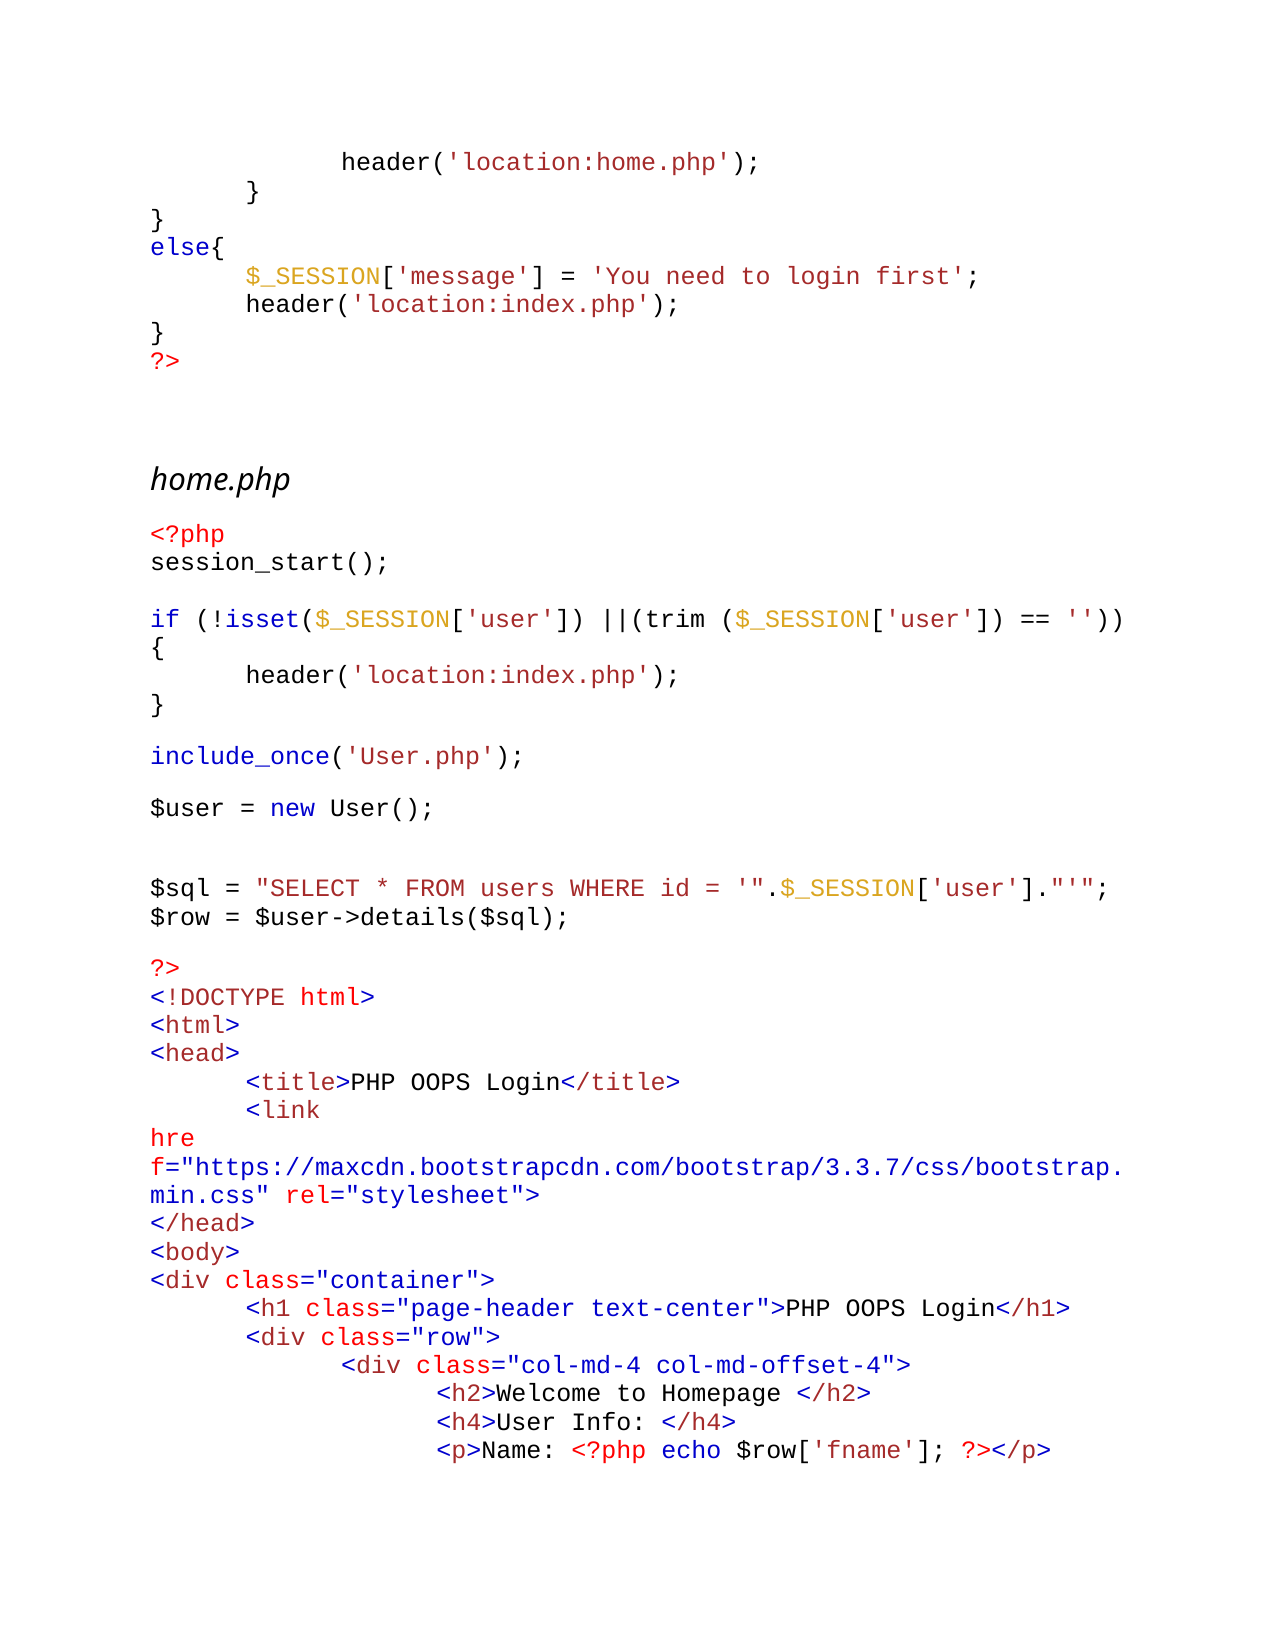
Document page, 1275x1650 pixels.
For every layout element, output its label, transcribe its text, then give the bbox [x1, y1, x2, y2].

text <head> [150, 1041, 1125, 1069]
text } [150, 691, 1125, 720]
text <body> [150, 1239, 1125, 1268]
text if (!isset($_SESSION['user']) ||(trim ($_SESSION['user']) == '')){ [150, 606, 1125, 663]
text <link href="https://maxcdn.bootstrapcdn.com/bootstrap/3.3.7/css/bootstrap.min.css" rel="stylesheet"> [150, 1098, 1125, 1211]
text include_once('User.php'); [150, 743, 1125, 772]
text } [150, 178, 1125, 207]
text header('location:home.php'); [150, 150, 1125, 178]
text session_start(); [150, 550, 1125, 578]
text <p>Name: <?php echo $row['fname']; ?></p> [150, 1438, 1125, 1466]
text ?> [150, 956, 1125, 984]
text <!DOCTYPE html> [150, 984, 1125, 1013]
text </head> [150, 1211, 1125, 1239]
text <h1 class="page-header text-center">PHP OOPS Login</h1> [150, 1296, 1125, 1324]
text header('location:index.php'); [150, 292, 1125, 320]
text <h2>Welcome to Homepage </h2> [150, 1381, 1125, 1409]
text <html> [150, 1013, 1125, 1041]
text } [150, 320, 1125, 348]
text header('location:index.php'); [150, 663, 1125, 691]
text else{ [150, 235, 1125, 263]
text $sql = "SELECT * FROM users WHERE id = '".$_SESSION['user']."'"; [150, 876, 1125, 904]
text $row = $user->details($sql); [150, 904, 1125, 932]
text ?> [150, 348, 1125, 377]
text <h4>User Info: </h4> [150, 1409, 1125, 1438]
text <div class="row"> [150, 1324, 1125, 1353]
text } [150, 207, 1125, 235]
text $user = new User(); [150, 795, 1125, 824]
subtitle home.php [150, 457, 1125, 499]
text $_SESSION['message'] = 'You need to login first'; [150, 263, 1125, 292]
text <title>PHP OOPS Login</title> [150, 1069, 1125, 1098]
text <div class="container"> [150, 1268, 1125, 1296]
text <div class="col-md-4 col-md-offset-4"> [150, 1353, 1125, 1381]
text <?php [150, 521, 1125, 550]
